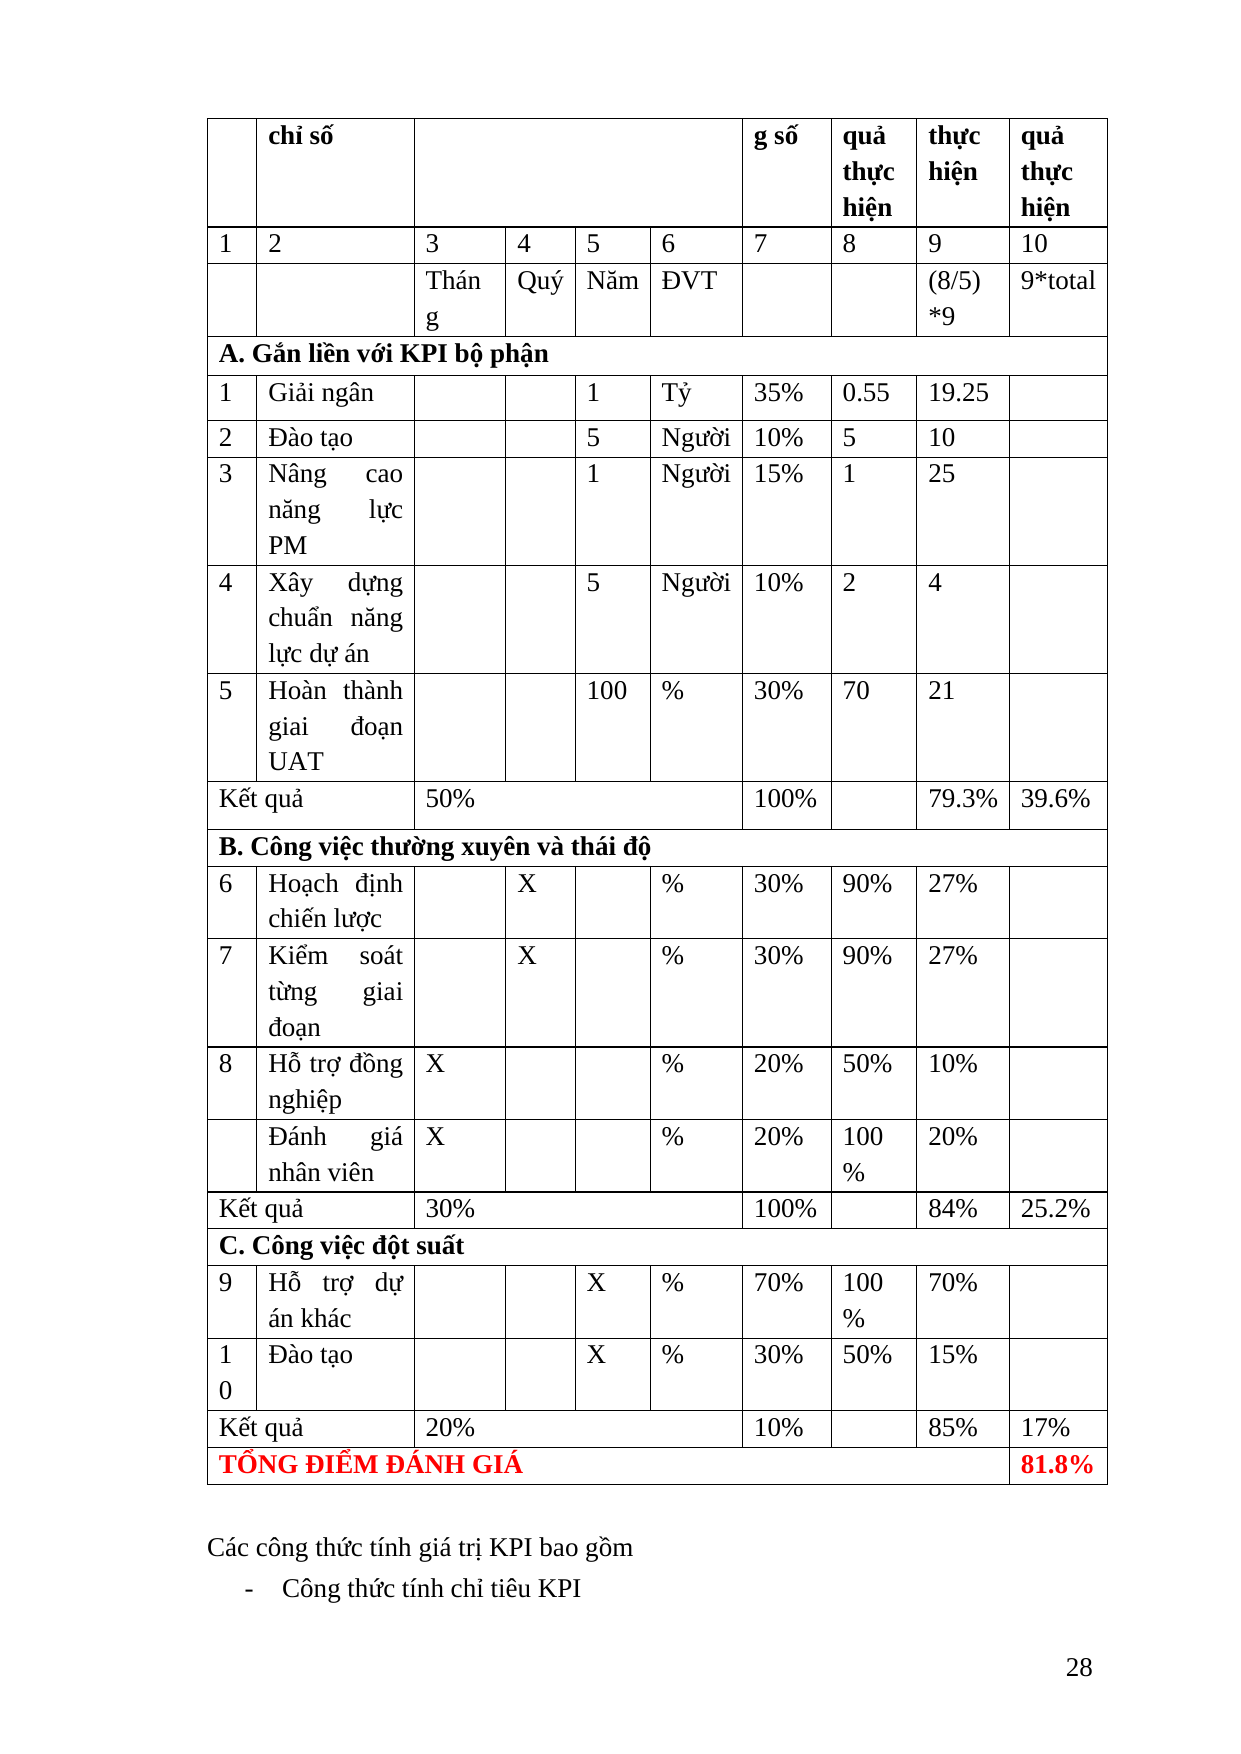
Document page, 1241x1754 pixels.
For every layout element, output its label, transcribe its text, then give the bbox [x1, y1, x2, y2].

table_cell Tháng [415, 264, 505, 336]
table_cell Đào tạo [257, 1339, 414, 1410]
table_cell 30% [743, 1339, 831, 1410]
table_cell 19.25 [917, 376, 1009, 420]
table_cell 10% [743, 1411, 831, 1447]
table_cell [1010, 566, 1107, 673]
table_cell 90% [832, 939, 916, 1046]
table_cell [576, 939, 650, 1046]
table_cell 7 [208, 939, 256, 1046]
table_cell Hỗ trợ dự án khác [257, 1266, 414, 1337]
table_cell 9 [208, 1266, 256, 1337]
table_cell 70% [743, 1266, 831, 1337]
table_cell 8 [208, 1048, 256, 1119]
table_cell Kết quả [208, 782, 414, 829]
table_cell 30% [743, 674, 831, 781]
table_cell [208, 264, 256, 336]
table_cell [415, 376, 505, 420]
table_cell 70% [917, 1266, 1009, 1337]
list Công thức tính chỉ tiêu KPI [244, 1572, 1092, 1603]
table_cell [415, 458, 505, 565]
table_cell 15% [743, 458, 831, 565]
table_cell [415, 1266, 505, 1337]
table_cell 9 [917, 228, 1009, 263]
table_cell % [651, 674, 742, 781]
table_cell 1 [208, 376, 256, 420]
table_header Tỉ lệ thực hiện [917, 119, 1009, 226]
table_cell 35% [743, 376, 831, 420]
table_cell ĐVT [651, 264, 742, 336]
table_cell [506, 421, 575, 457]
table_cell % [651, 1339, 742, 1410]
table_cell 50% [832, 1048, 916, 1119]
table_cell Đánh giá nhân viên [257, 1120, 414, 1191]
table_cell [832, 1411, 916, 1447]
table_cell 1 [576, 376, 650, 420]
table_cell 30% [743, 939, 831, 1046]
table_cell 20% [917, 1120, 1009, 1191]
table_cell Nâng cao năng lực PM [257, 458, 414, 565]
table_header Kết quả thực hiện [1010, 119, 1107, 226]
table_cell 10 [208, 1339, 256, 1410]
table_cell TỔNG ĐIỂM ĐÁNH GIÁ [208, 1448, 1009, 1483]
table_cell 25 [917, 458, 1009, 565]
table_cell 1 [208, 228, 256, 263]
table_cell Kiểm soát từng giai đoạn [257, 939, 414, 1046]
table_cell 4 [917, 566, 1009, 673]
table_cell 5 [576, 228, 650, 263]
table_cell % [651, 1120, 742, 1191]
table_cell 8 [832, 228, 916, 263]
table_cell Năm [576, 264, 650, 336]
table_cell 9*total [1010, 264, 1107, 336]
table_cell % [651, 939, 742, 1046]
table_cell 25.2% [1010, 1193, 1107, 1228]
table_cell [1010, 939, 1107, 1046]
table_cell 5 [576, 566, 650, 673]
table_cell 1 [576, 458, 650, 565]
table_cell X [576, 1339, 650, 1410]
table_cell Người [651, 458, 742, 565]
table_cell Hỗ trợ đồng nghiệp [257, 1048, 414, 1119]
table_cell [415, 1339, 505, 1410]
table_cell 100% [832, 1266, 916, 1337]
table_cell Xây dựng chuẩn năng lực dự án [257, 566, 414, 673]
table_cell [1010, 1266, 1107, 1337]
table_cell 70 [832, 674, 916, 781]
table_cell 100% [832, 1120, 916, 1191]
table_cell 0.55 [832, 376, 916, 420]
table_cell 79.3% [917, 782, 1009, 829]
table_cell Hoàn thành giai đoạn UAT [257, 674, 414, 781]
table_cell C. Công việc đột suất [208, 1229, 1107, 1265]
table_cell [506, 1048, 575, 1119]
table_cell 50% [415, 782, 742, 829]
table_cell 3 [208, 458, 256, 565]
table_cell 20% [415, 1411, 742, 1447]
table_cell 100 [576, 674, 650, 781]
table_cell Kết quả [208, 1193, 414, 1228]
table_cell [576, 867, 650, 938]
table_cell [1010, 1339, 1107, 1410]
table_cell 20% [743, 1048, 831, 1119]
table_cell 50% [832, 1339, 916, 1410]
table_cell 5 [576, 421, 650, 457]
table_cell 3 [415, 228, 505, 263]
table_cell 39.6% [1010, 782, 1107, 829]
table_header Trọng số [743, 119, 831, 226]
table_cell Quý [506, 264, 575, 336]
table_cell [832, 782, 916, 829]
table_cell [576, 1120, 650, 1191]
table_cell 2 [257, 228, 414, 263]
table_cell [576, 1048, 650, 1119]
table_cell 30% [743, 867, 831, 938]
table_cell [506, 1339, 575, 1410]
table_cell 17% [1010, 1411, 1107, 1447]
table_cell 4 [208, 566, 256, 673]
table_cell % [651, 1266, 742, 1337]
table_cell 1 [832, 458, 916, 565]
table_cell [1010, 1120, 1107, 1191]
table_cell [415, 867, 505, 938]
table_cell 10% [743, 566, 831, 673]
table_cell [506, 566, 575, 673]
table_cell Tỷ [651, 376, 742, 420]
table_cell 21 [917, 674, 1009, 781]
table_cell Người [651, 566, 742, 673]
table_cell Hoạch định chiến lược [257, 867, 414, 938]
table_cell 100% [743, 1193, 831, 1228]
table_header Kết quả thực hiện [832, 119, 916, 226]
table_cell 100% [743, 782, 831, 829]
table_cell [415, 674, 505, 781]
table_cell 5 [832, 421, 916, 457]
table_cell [506, 376, 575, 420]
table_header Tần suất [415, 119, 742, 226]
table_cell Giải ngân [257, 376, 414, 420]
table_cell 27% [917, 867, 1009, 938]
table_cell 10 [917, 421, 1009, 457]
table_cell X [415, 1048, 505, 1119]
table_cell 27% [917, 939, 1009, 1046]
table_cell 85% [917, 1411, 1009, 1447]
table_cell 20% [743, 1120, 831, 1191]
table_cell 6 [208, 867, 256, 938]
table_cell [506, 458, 575, 565]
table_cell [208, 1120, 256, 1191]
table_cell 2 [832, 566, 916, 673]
text Các công thức tính giá trị KPI bao gồm [207, 1531, 1092, 1562]
table_cell X [576, 1266, 650, 1337]
table_cell A. Gắn liền với KPI bộ phận [208, 337, 1107, 375]
table_cell 10% [743, 421, 831, 457]
table_cell 10% [917, 1048, 1009, 1119]
table_cell 81.8% [1010, 1448, 1107, 1483]
table_header [208, 119, 256, 226]
table_cell % [651, 867, 742, 938]
table_cell B. Công việc thường xuyên và thái độ [208, 830, 1107, 866]
table_cell % [651, 1048, 742, 1119]
table_cell [415, 566, 505, 673]
table_cell [832, 1193, 916, 1228]
table_cell [506, 674, 575, 781]
table_cell 4 [506, 228, 575, 263]
table_cell [1010, 376, 1107, 420]
table_cell 2 [208, 421, 256, 457]
table_cell [506, 1266, 575, 1337]
table_cell Người [651, 421, 742, 457]
table_cell [743, 264, 831, 336]
table_cell [415, 939, 505, 1046]
table_cell [832, 264, 916, 336]
table_cell Kết quả [208, 1411, 414, 1447]
table_cell Đào tạo [257, 421, 414, 457]
table_cell 6 [651, 228, 742, 263]
table_cell [506, 1120, 575, 1191]
table_cell [1010, 458, 1107, 565]
table_cell [1010, 421, 1107, 457]
table_cell [415, 421, 505, 457]
table_cell 84% [917, 1193, 1009, 1228]
table_header Chỉ tiêu/ chỉ số [257, 119, 414, 226]
table_cell 90% [832, 867, 916, 938]
table_cell 10 [1010, 228, 1107, 263]
table_cell X [506, 867, 575, 938]
table_cell [257, 264, 414, 336]
table_cell (8/5) *9 [917, 264, 1009, 336]
table_cell X [415, 1120, 505, 1191]
table_cell [1010, 674, 1107, 781]
table_cell 15% [917, 1339, 1009, 1410]
table_cell [1010, 1048, 1107, 1119]
table_cell X [506, 939, 575, 1046]
table_cell 5 [208, 674, 256, 781]
table_cell 30% [415, 1193, 742, 1228]
table_cell [1010, 867, 1107, 938]
table_cell 7 [743, 228, 831, 263]
